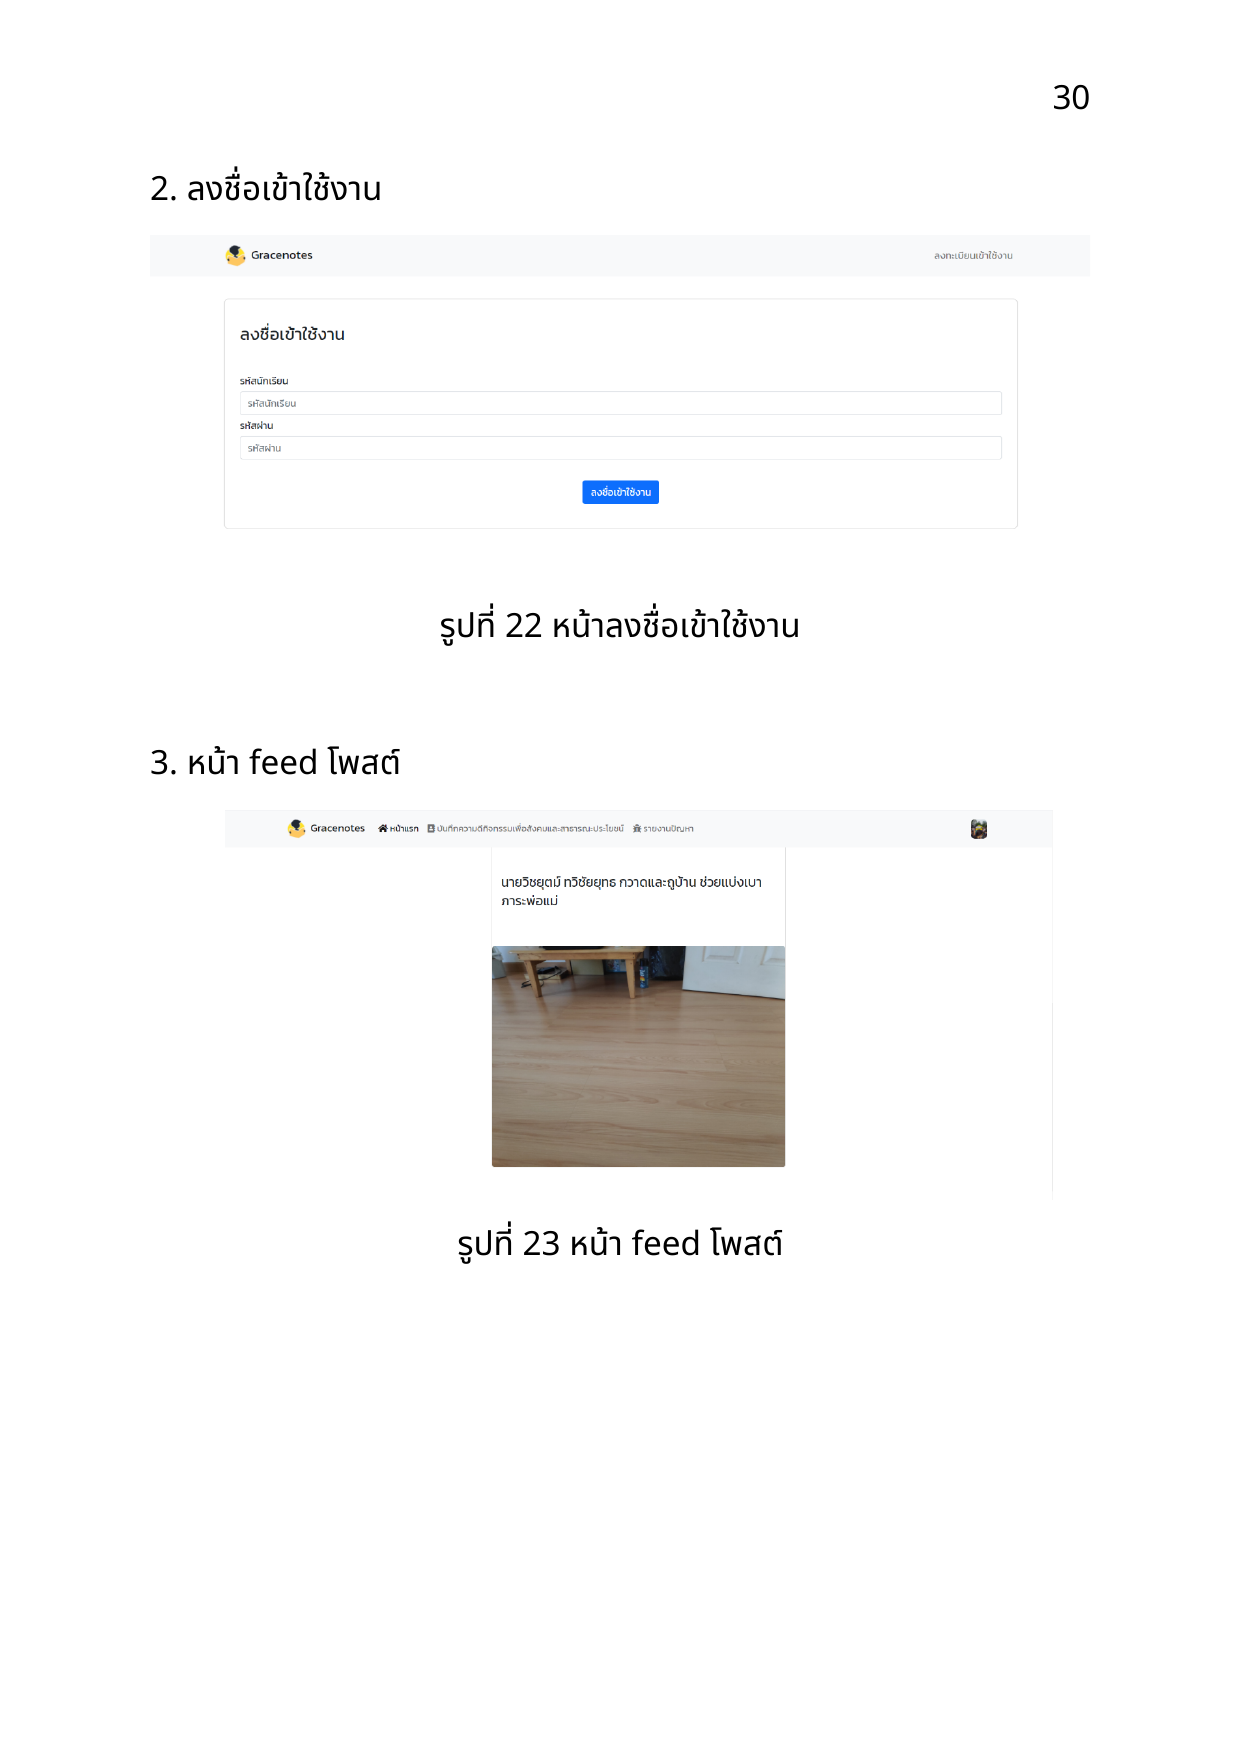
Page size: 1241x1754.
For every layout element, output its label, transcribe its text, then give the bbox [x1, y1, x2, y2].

picture [225, 810, 1053, 1200]
picture [150, 235, 1091, 582]
text 2. ลงชื่อเข้าใช้งาน [150, 164, 1090, 215]
text 3. หน้า feed โพสต์ [150, 739, 1090, 789]
